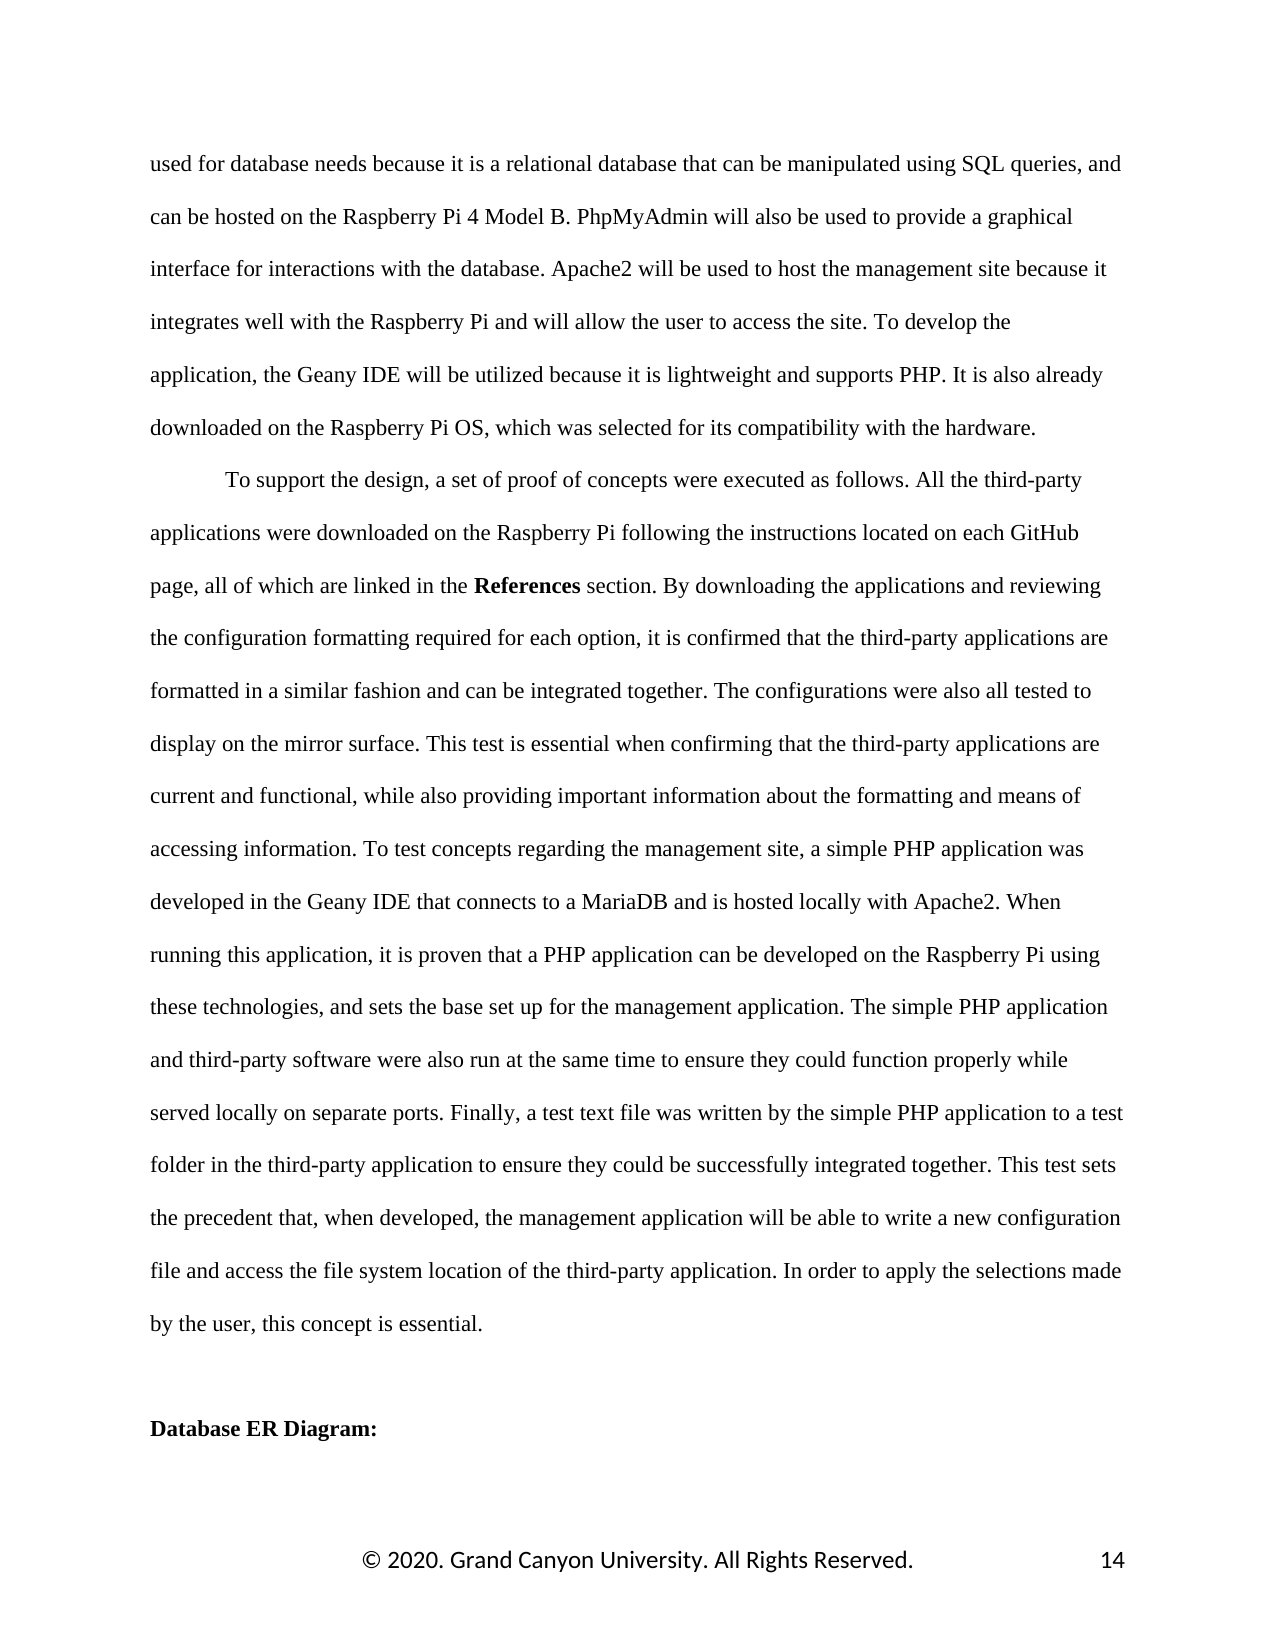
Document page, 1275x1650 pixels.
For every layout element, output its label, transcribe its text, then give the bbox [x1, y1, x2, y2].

text To support the design, a set of proof of concepts were executed as follows. All the third-party applications were downloaded on the Raspberry Pi following the instructions located on each GitHub page, all of which are linked in the References section. By downloading the applications and reviewing the configuration formatting required for each option, it is confirmed that the third-party applications are formatted in a similar fashion and can be integrated together. The configurations were also all tested to display on the mirror surface. This test is essential when confirming that the third-party applications are current and functional, while also providing important information about the formatting and means of accessing information. To test concepts regarding the management site, a simple PHP application was developed in the Geany IDE that connects to a MariaDB and is hosted locally with Apache2. When running this application, it is proven that a PHP application can be developed on the Raspberry Pi using these technologies, and sets the base set up for the management application. The simple PHP application and third-party software were also run at the same time to ensure they could function properly while served locally on separate ports. Finally, a test text file was written by the simple PHP application to a test folder in the third-party application to ensure they could be successfully integrated together. This test sets the precedent that, when developed, the management application will be able to write a new configuration file and access the file system location of the third-party application. In order to apply the selections made by the user, this concept is essential. [150, 466, 1125, 1336]
text Database ER Diagram: [150, 1415, 1125, 1441]
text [150, 150, 1125, 440]
